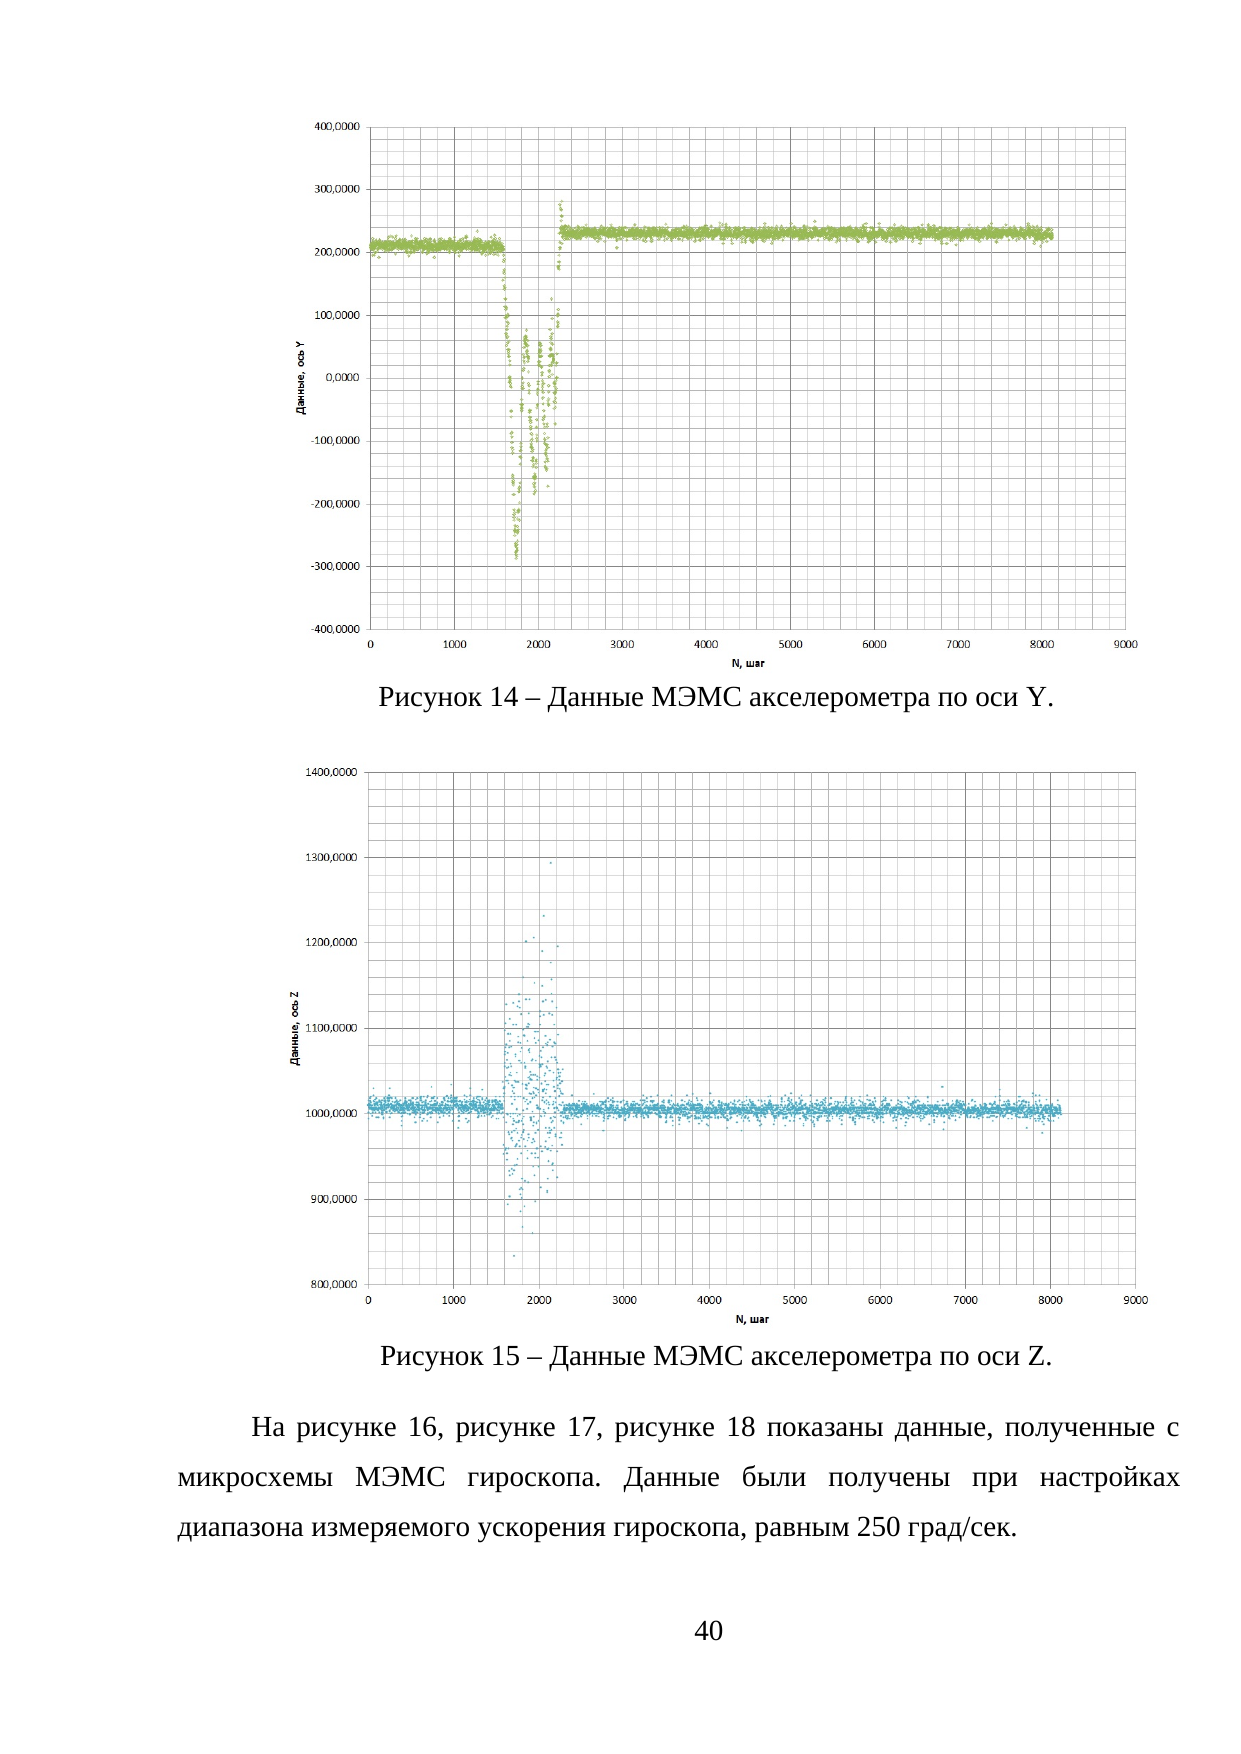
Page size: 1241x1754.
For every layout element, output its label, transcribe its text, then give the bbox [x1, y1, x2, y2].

text На рисунке 16, рисунке 17, рисунке 18 показаны данные, полученные с микросхемы МЭМС гироскопа. Данные были получены при настройках диапазона измеряемого ускорения гироскопа, равным 250 град/сек. [177, 1409, 1181, 1543]
text Рисунок 14 – Данные МЭМС акселерометра по оси Y. [177, 679, 1181, 712]
picture [275, 762, 1157, 1338]
picture [284, 118, 1148, 679]
text Рисунок 15 – Данные МЭМС акселерометра по оси Z. [177, 1338, 1181, 1371]
